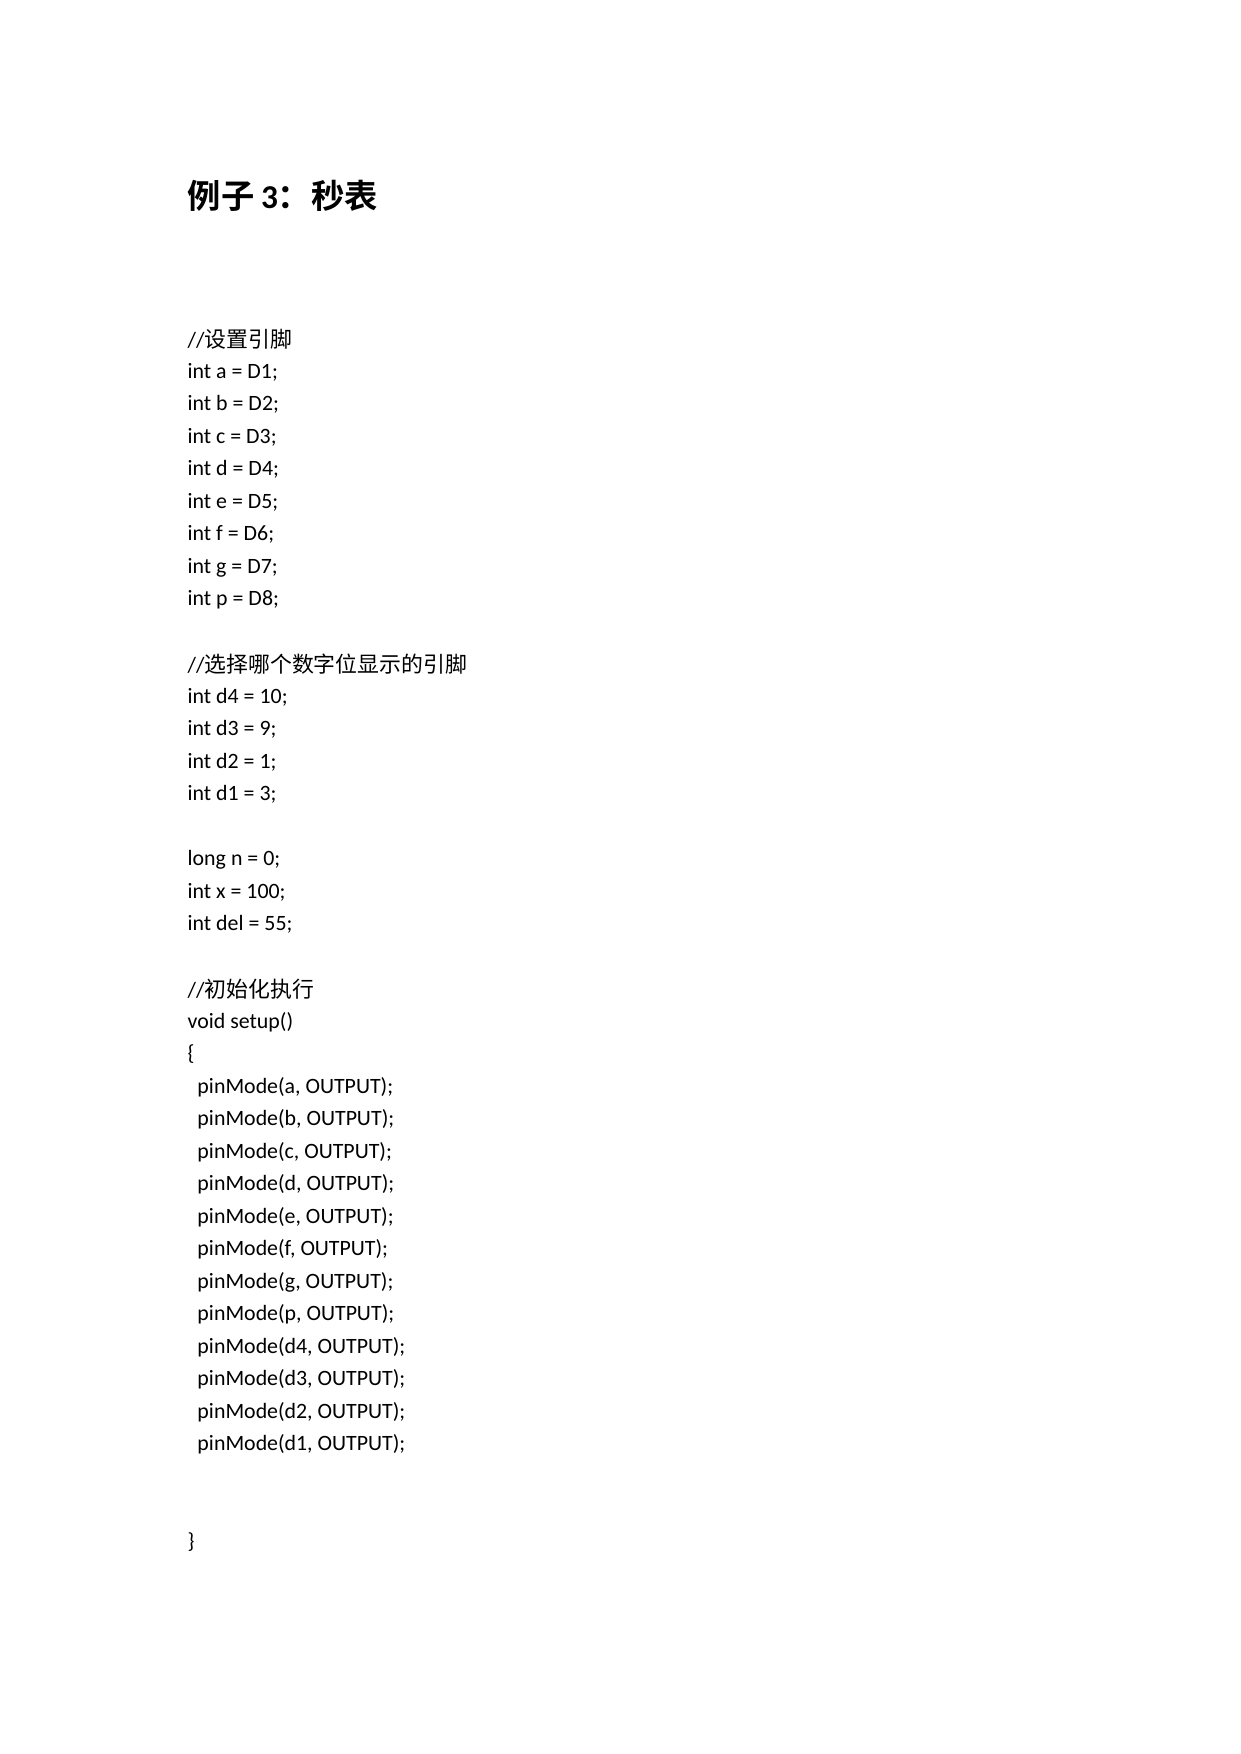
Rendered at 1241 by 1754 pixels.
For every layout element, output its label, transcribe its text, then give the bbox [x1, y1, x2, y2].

text int c = D3; [187, 419, 1053, 452]
text { [187, 1037, 1053, 1069]
text int d1 = 3; [187, 777, 1053, 809]
text int f = D6; [187, 517, 1053, 549]
text //初始化执行 [187, 972, 1053, 1004]
text //设置引脚 [187, 322, 1053, 354]
text int x = 100; [187, 874, 1053, 907]
text int g = D7; [187, 549, 1053, 582]
text pinMode(b, OUTPUT); [187, 1102, 1053, 1134]
text int p = D8; [187, 582, 1053, 614]
text pinMode(e, OUTPUT); [187, 1199, 1053, 1232]
text void setup() [187, 1004, 1053, 1037]
text pinMode(d1, OUTPUT); [187, 1427, 1053, 1459]
text pinMode(d3, OUTPUT); [187, 1362, 1053, 1394]
text int e = D5; [187, 484, 1053, 517]
text pinMode(g, OUTPUT); [187, 1264, 1053, 1297]
text int d = D4; [187, 452, 1053, 484]
text pinMode(f, OUTPUT); [187, 1232, 1053, 1264]
text int d2 = 1; [187, 744, 1053, 777]
text int a = D1; [187, 354, 1053, 387]
text int d4 = 10; [187, 679, 1053, 712]
text //选择哪个数字位显示的引脚 [187, 647, 1053, 679]
text pinMode(d4, OUTPUT); [187, 1329, 1053, 1362]
text int b = D2; [187, 387, 1053, 419]
text int del = 55; [187, 907, 1053, 939]
subtitle 例子3：秒表 [187, 162, 1053, 227]
text pinMode(a, OUTPUT); [187, 1069, 1053, 1102]
text pinMode(d, OUTPUT); [187, 1167, 1053, 1199]
text pinMode(p, OUTPUT); [187, 1297, 1053, 1329]
text pinMode(c, OUTPUT); [187, 1134, 1053, 1167]
text pinMode(d2, OUTPUT); [187, 1394, 1053, 1427]
text } [187, 1524, 1053, 1557]
text long n = 0; [187, 842, 1053, 874]
text int d3 = 9; [187, 712, 1053, 744]
